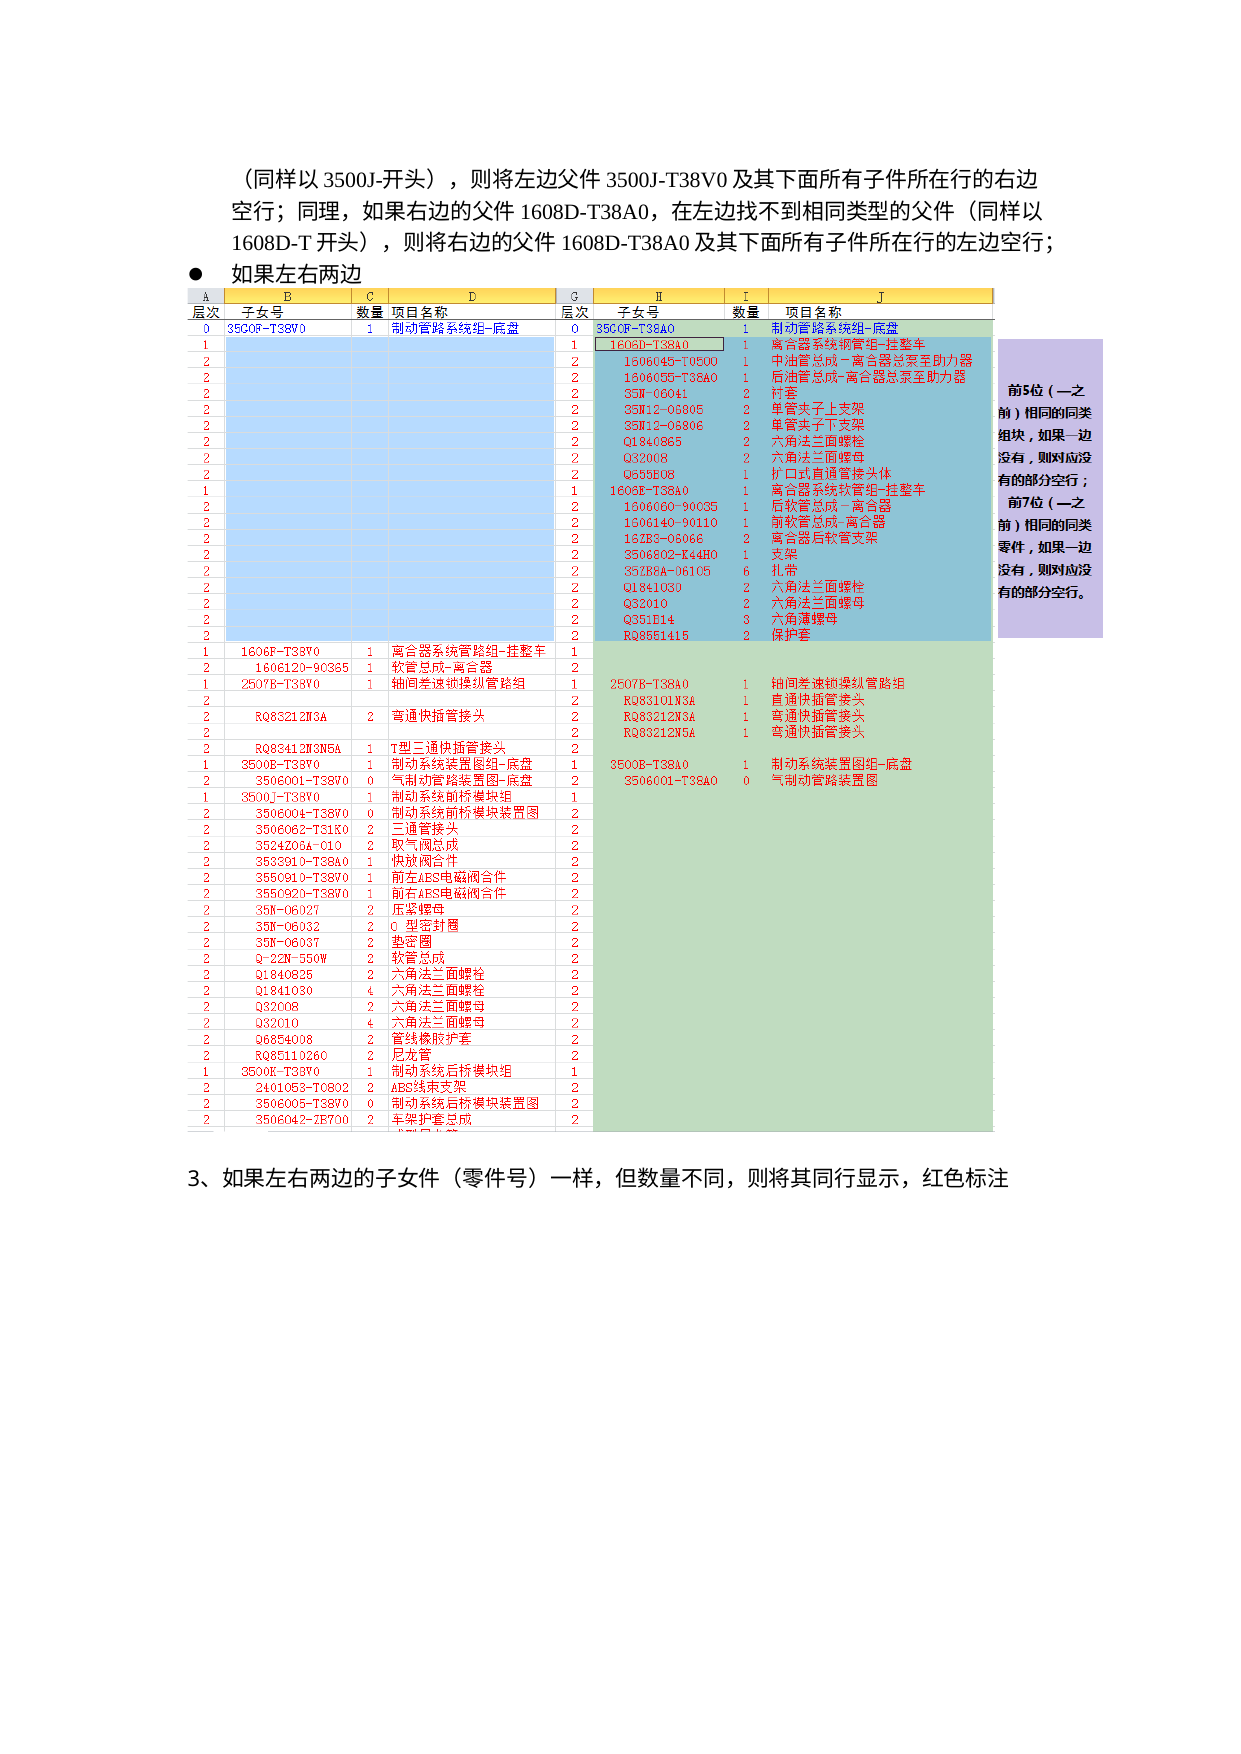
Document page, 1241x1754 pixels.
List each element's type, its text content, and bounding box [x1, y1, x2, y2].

list 如果左右两边 [187, 257, 1053, 288]
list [187, 162, 1053, 257]
text 3、如果左右两边的子女件（零件号）一样，但数量不同，则将其同行显示，红色标注 [187, 1161, 1053, 1193]
picture [187, 288, 1104, 1132]
